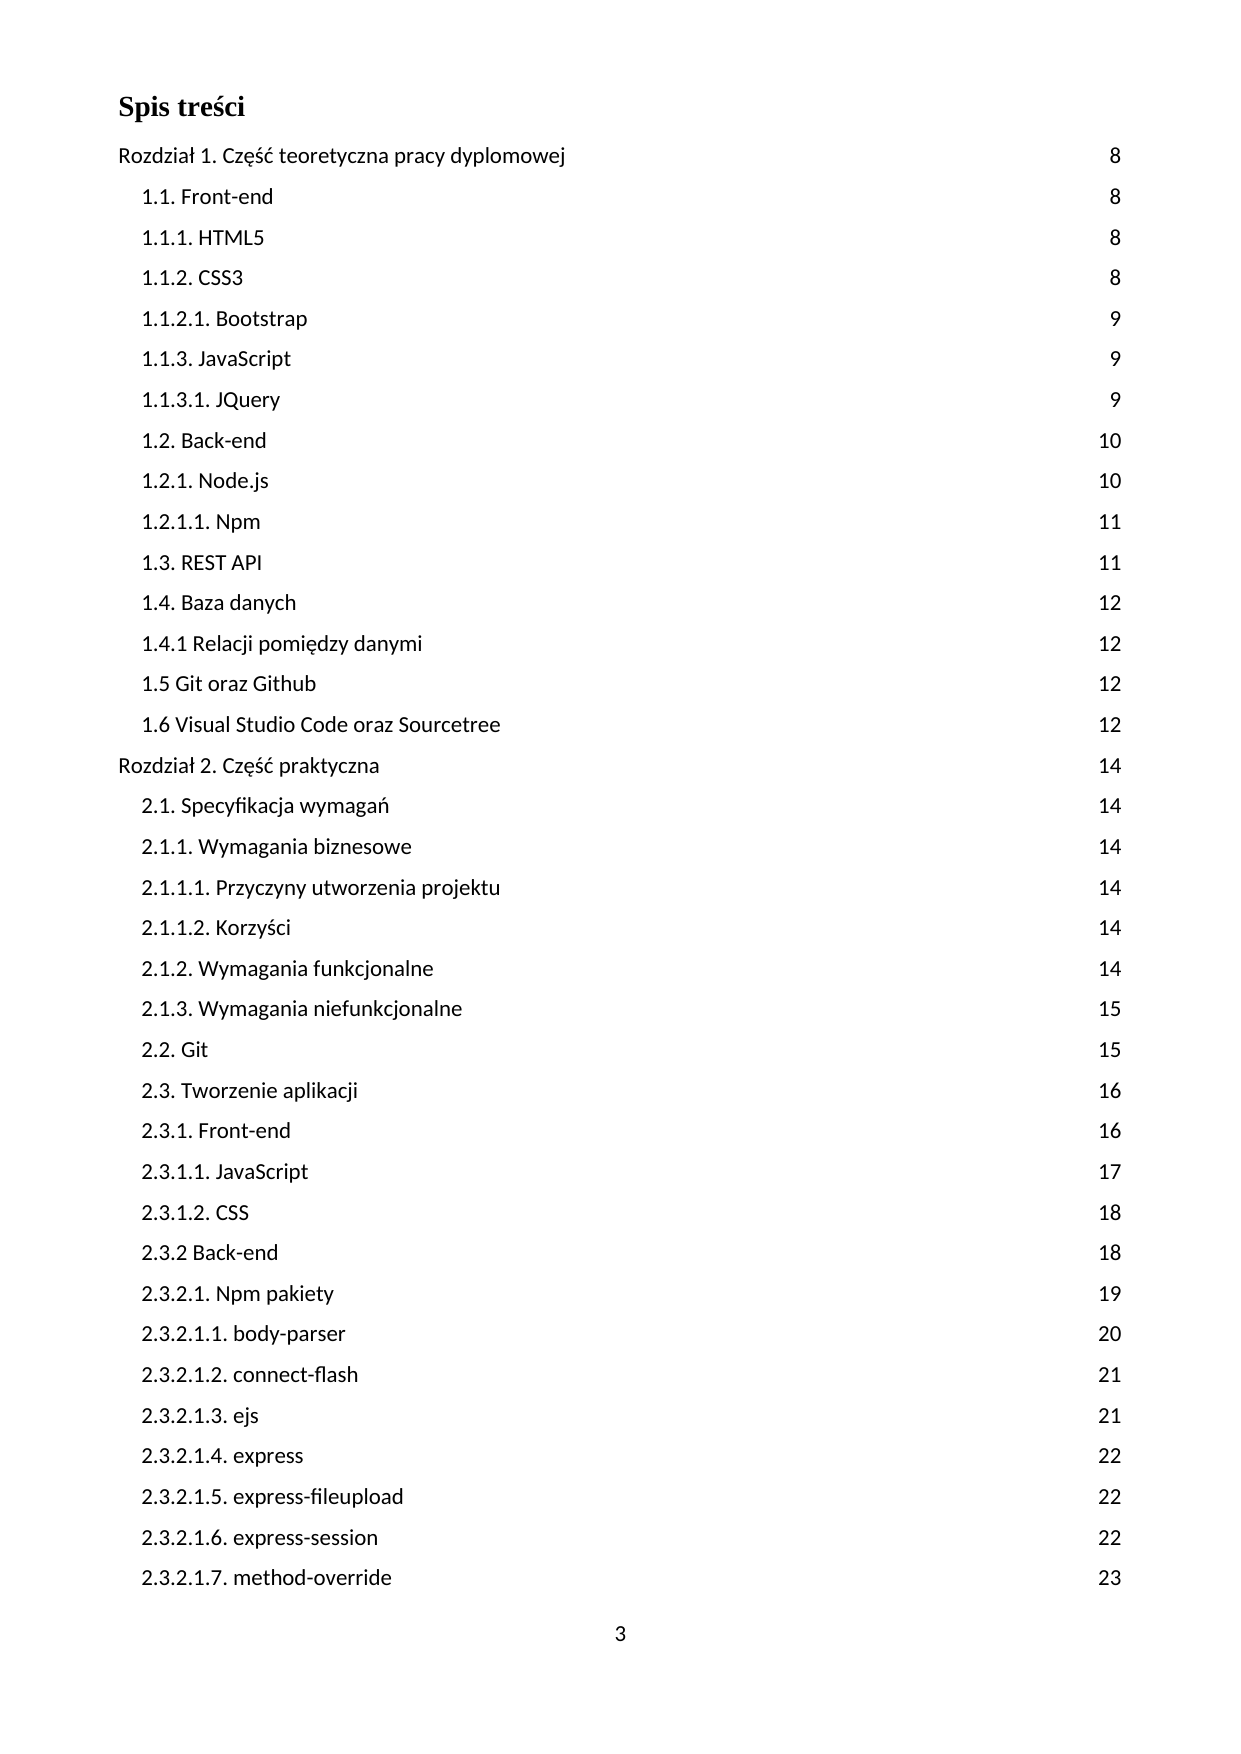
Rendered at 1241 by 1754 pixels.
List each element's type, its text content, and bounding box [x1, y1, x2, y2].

text Spis treści [118, 89, 1122, 122]
